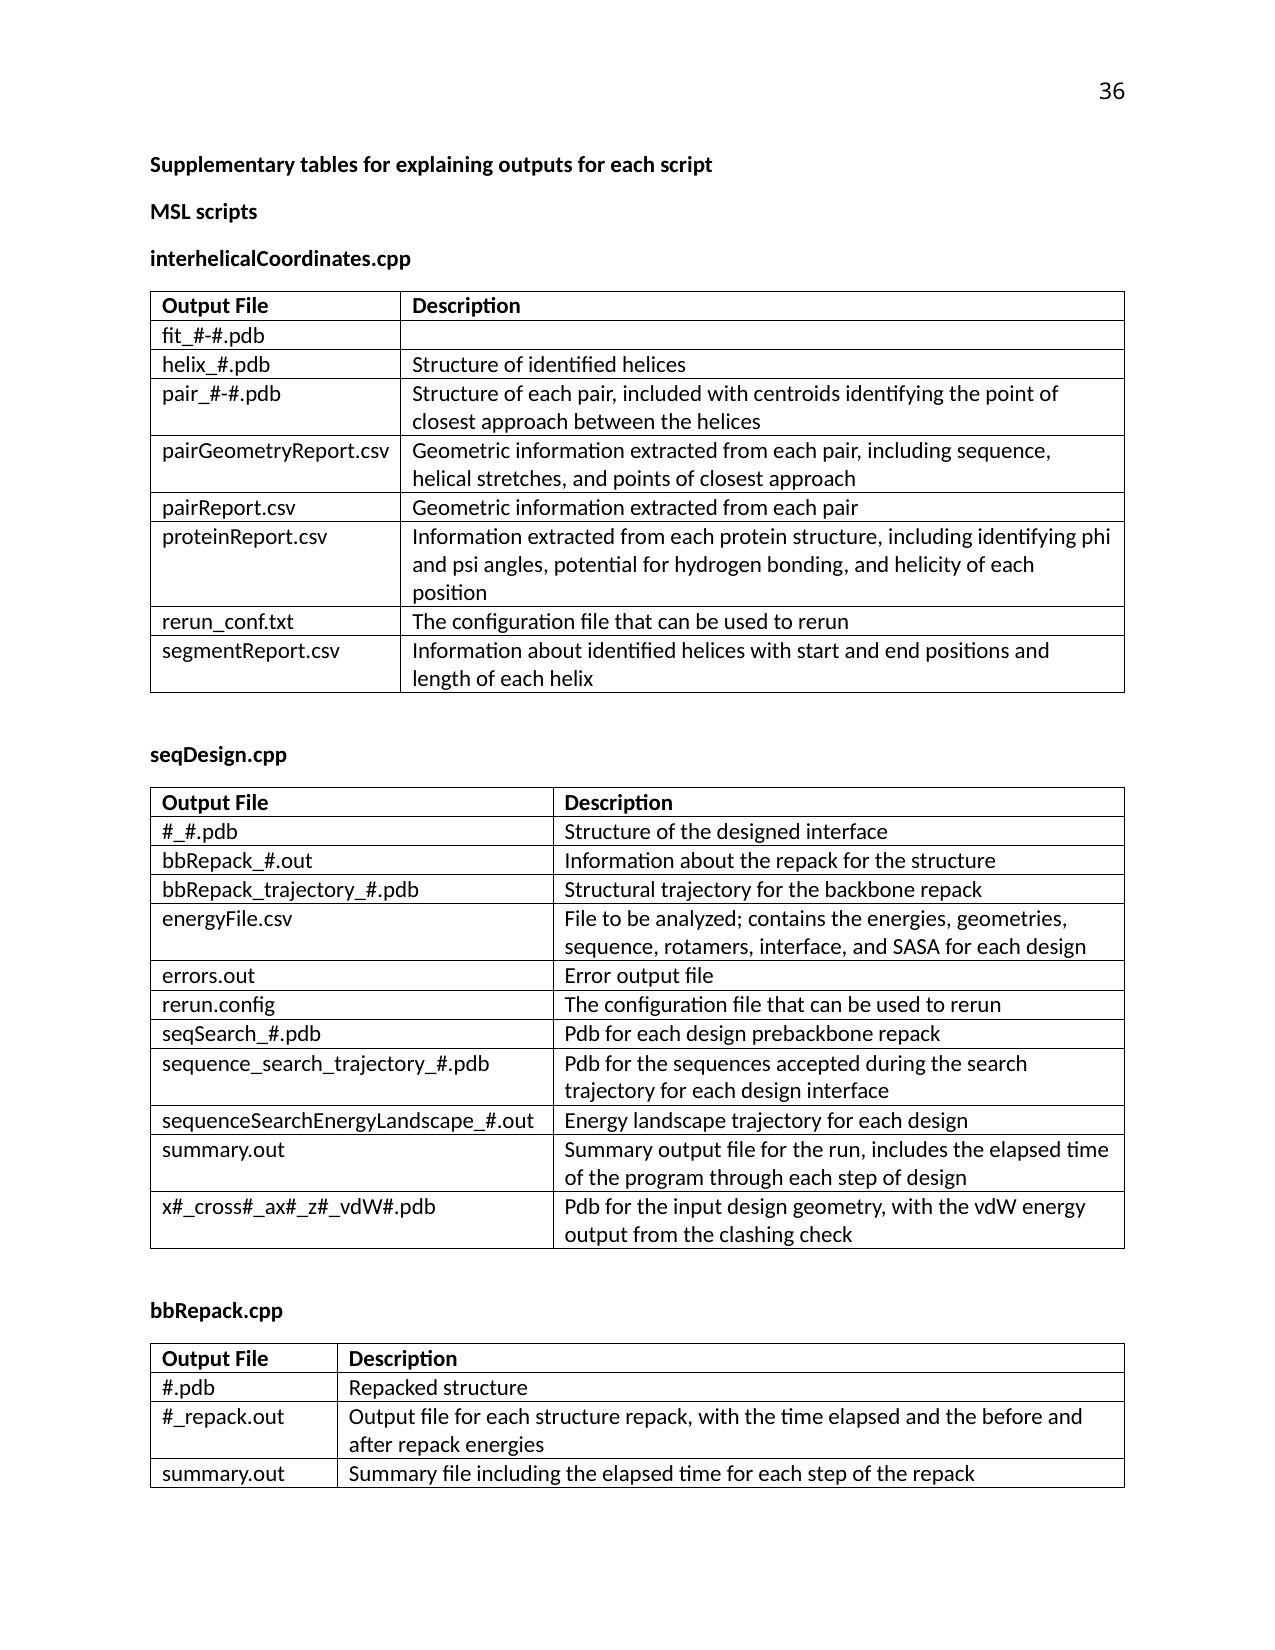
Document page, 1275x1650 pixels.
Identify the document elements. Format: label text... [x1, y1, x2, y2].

table_header Output File [151, 292, 400, 320]
text Supplementary tables for explaining outputs for each script [150, 150, 1125, 178]
table_cell Repacked structure [338, 1373, 1124, 1401]
table_cell errors.out [151, 961, 553, 989]
table_cell #_repack.out [151, 1402, 337, 1458]
table_cell [401, 321, 1124, 349]
table_cell Pdb for each design prebackbone repack [554, 1020, 1124, 1048]
table_cell summary.out [151, 1135, 553, 1191]
table_header Description [554, 788, 1124, 816]
table_cell x#_cross#_ax#_z#_vdW#.pdb [151, 1192, 553, 1248]
text MSL scripts [150, 197, 1125, 225]
table_cell Pdb for the input design geometry, with the vdW energy output from the clashing check [554, 1192, 1124, 1248]
table_cell bbRepack_#.out [151, 846, 553, 874]
table_cell Structural trajectory for the backbone repack [554, 875, 1124, 903]
table_cell #.pdb [151, 1373, 337, 1401]
table_cell bbRepack_trajectory_#.pdb [151, 875, 553, 903]
text seqDesign.cpp [150, 740, 1125, 768]
table_cell seqSearch_#.pdb [151, 1020, 553, 1048]
table_cell Summary file including the elapsed time for each step of the repack [338, 1459, 1124, 1487]
table_cell File to be analyzed; contains the energies, geometries, sequence, rotamers, interface, and SASA for each design [554, 904, 1124, 960]
table_cell summary.out [151, 1459, 337, 1487]
table_header Output File [151, 1344, 337, 1372]
table_cell Information about the repack for the structure [554, 846, 1124, 874]
table_cell Summary output file for the run, includes the elapsed time of the program through each step of design [554, 1135, 1124, 1191]
table_cell Energy landscape trajectory for each design [554, 1106, 1124, 1134]
table_cell Structure of identified helices [401, 350, 1124, 378]
table_header Output File [151, 788, 553, 816]
table_cell Pdb for the sequences accepted during the search trajectory for each design interface [554, 1049, 1124, 1105]
table_cell Geometric information extracted from each pair [401, 493, 1124, 521]
text bbRepack.cpp [150, 1296, 1125, 1324]
table_cell sequenceSearchEnergyLandscape_#.out [151, 1106, 553, 1134]
table_cell Error output file [554, 961, 1124, 989]
table_cell proteinReport.csv [151, 522, 400, 606]
table_cell segmentReport.csv [151, 636, 400, 692]
table_cell pairGeometryReport.csv [151, 436, 400, 492]
table_cell The configuration file that can be used to rerun [401, 607, 1124, 635]
text interhelicalCoordinates.cpp [150, 244, 1125, 272]
table_cell #_#.pdb [151, 817, 553, 845]
table_cell Information about identified helices with start and end positions and length of each helix [401, 636, 1124, 692]
table_cell fit_#-#.pdb [151, 321, 400, 349]
table_cell Geometric information extracted from each pair, including sequence, helical stretches, and points of closest approach [401, 436, 1124, 492]
table_cell energyFile.csv [151, 904, 553, 960]
table_cell Structure of the designed interface [554, 817, 1124, 845]
table_cell Output file for each structure repack, with the time elapsed and the before and after repack energies [338, 1402, 1124, 1458]
table_cell sequence_search_trajectory_#.pdb [151, 1049, 553, 1105]
table_cell pairReport.csv [151, 493, 400, 521]
table_cell helix_#.pdb [151, 350, 400, 378]
table_header Description [338, 1344, 1124, 1372]
table_cell rerun_conf.txt [151, 607, 400, 635]
table_cell Structure of each pair, included with centroids identifying the point of closest approach between the helices [401, 379, 1124, 435]
table_cell The configuration file that can be used to rerun [554, 991, 1124, 1018]
table_cell pair_#-#.pdb [151, 379, 400, 435]
table_cell Information extracted from each protein structure, including identifying phi and psi angles, potential for hydrogen bonding, and helicity of each position [401, 522, 1124, 606]
table_cell rerun.config [151, 991, 553, 1018]
table_header Description [401, 292, 1124, 320]
